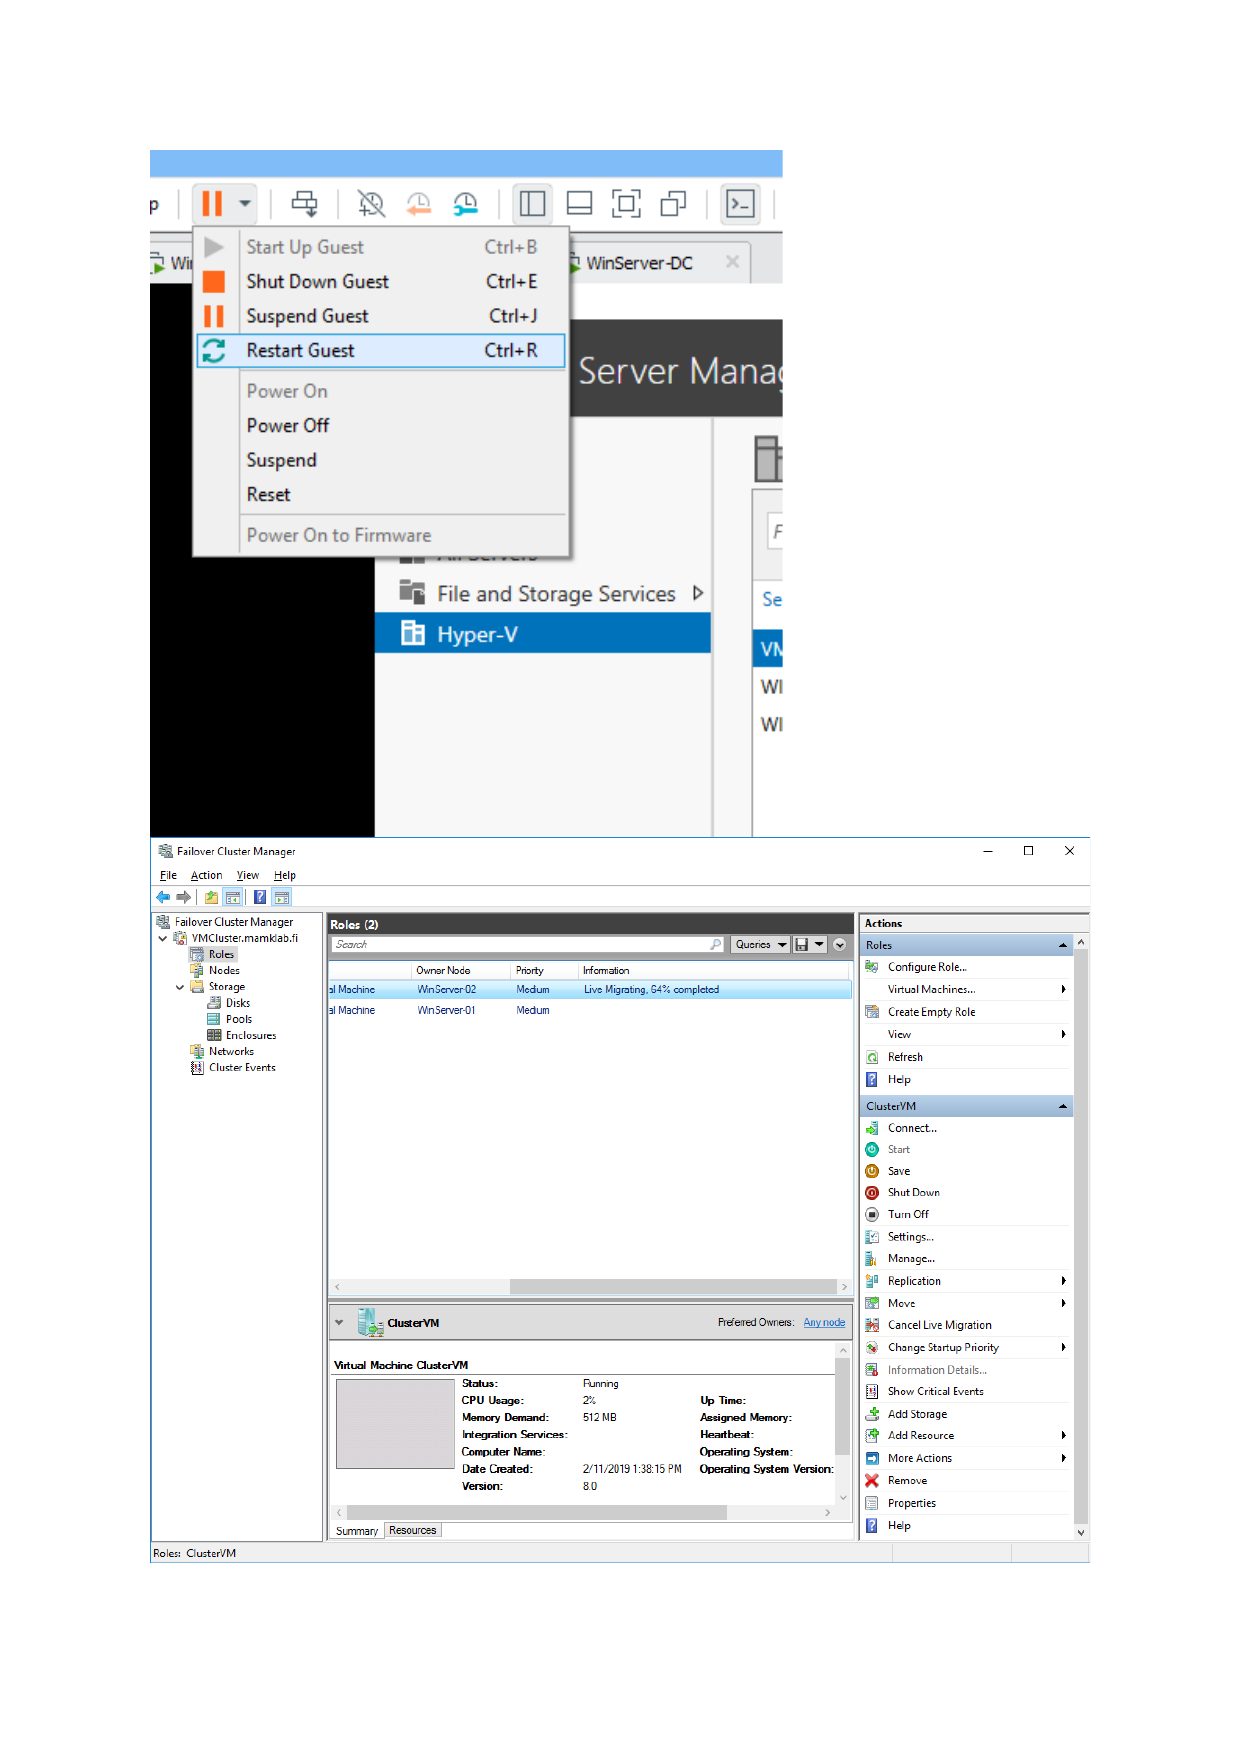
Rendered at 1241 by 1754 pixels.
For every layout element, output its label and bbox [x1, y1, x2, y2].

picture [150, 150, 1091, 1563]
